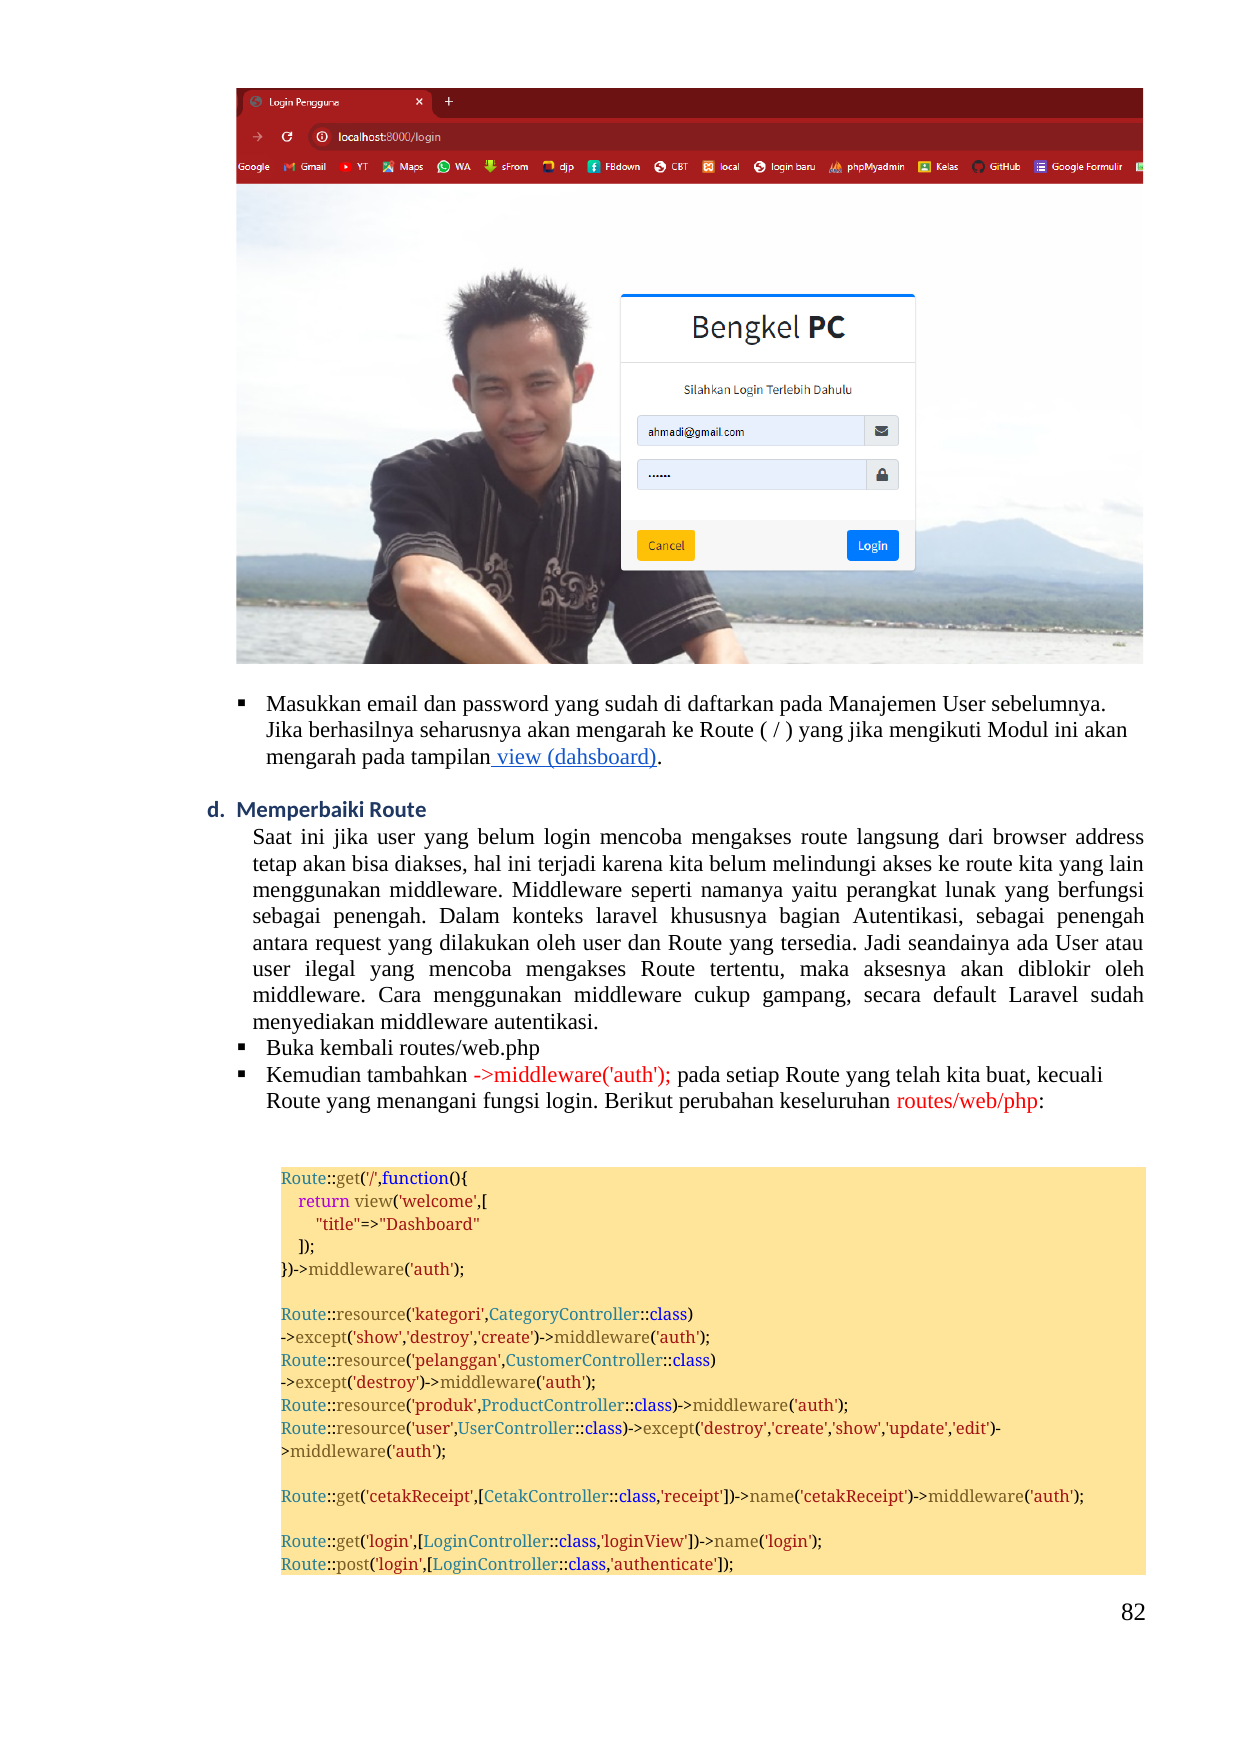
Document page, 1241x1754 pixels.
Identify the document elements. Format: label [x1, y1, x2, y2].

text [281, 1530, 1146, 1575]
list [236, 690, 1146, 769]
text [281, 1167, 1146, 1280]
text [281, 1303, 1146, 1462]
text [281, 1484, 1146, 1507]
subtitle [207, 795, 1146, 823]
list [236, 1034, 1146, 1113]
picture [236, 88, 1144, 664]
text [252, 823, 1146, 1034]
